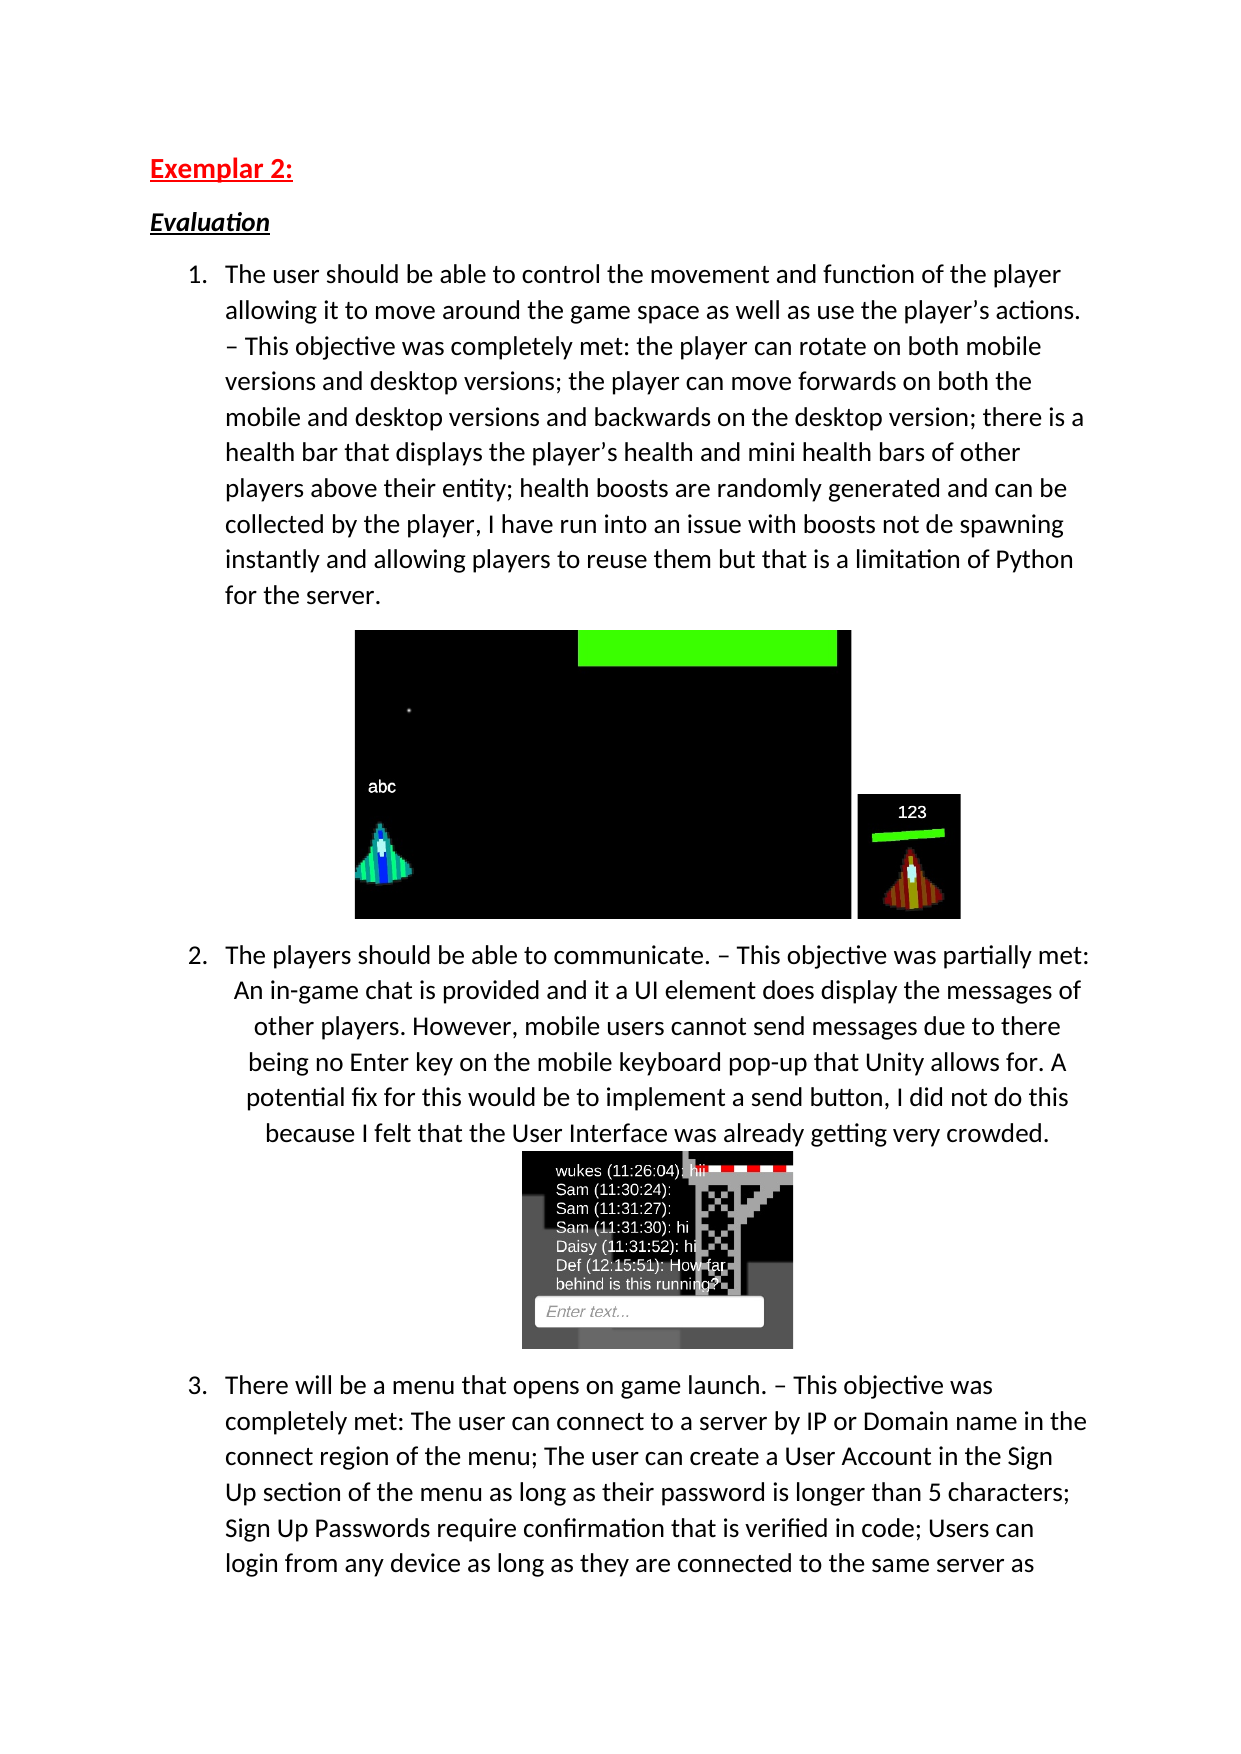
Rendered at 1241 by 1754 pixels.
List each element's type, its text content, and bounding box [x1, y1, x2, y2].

picture [354, 630, 852, 919]
text Evaluation [150, 205, 1090, 238]
text Exemplar 2: [150, 150, 1090, 186]
list The user should be able to control the movement and function of the player allowing it to move around the game space as well as use the player’s actions. – This objective was completely met: the player can rotate on both mobile versions and desktop versions; the player can move forwards on both the mobile and desktop versions and backwards on the desktop version; there is a health bar that displays the player’s health and mini health bars of other players above their entity; health boosts are randomly generated and can be collected by the player, I have run into an issue with boosts not de spawning instantly and allowing players to reuse them but that is a limitation of Python for the server. [187, 257, 1090, 611]
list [187, 1368, 1090, 1579]
list The players should be able to communicate. – This objective was partially met: An in-game chat is provided and it a UI element does display the messages of other players. However, mobile users cannot send messages due to there being no Enter key on the mobile keyboard pop-up that Unity allows for. A potential fix for this would be to implement a send button, I did not do this because I felt that the User Interface was already getting very crowded. [187, 938, 1090, 1349]
picture [522, 1151, 794, 1349]
picture [857, 794, 961, 919]
